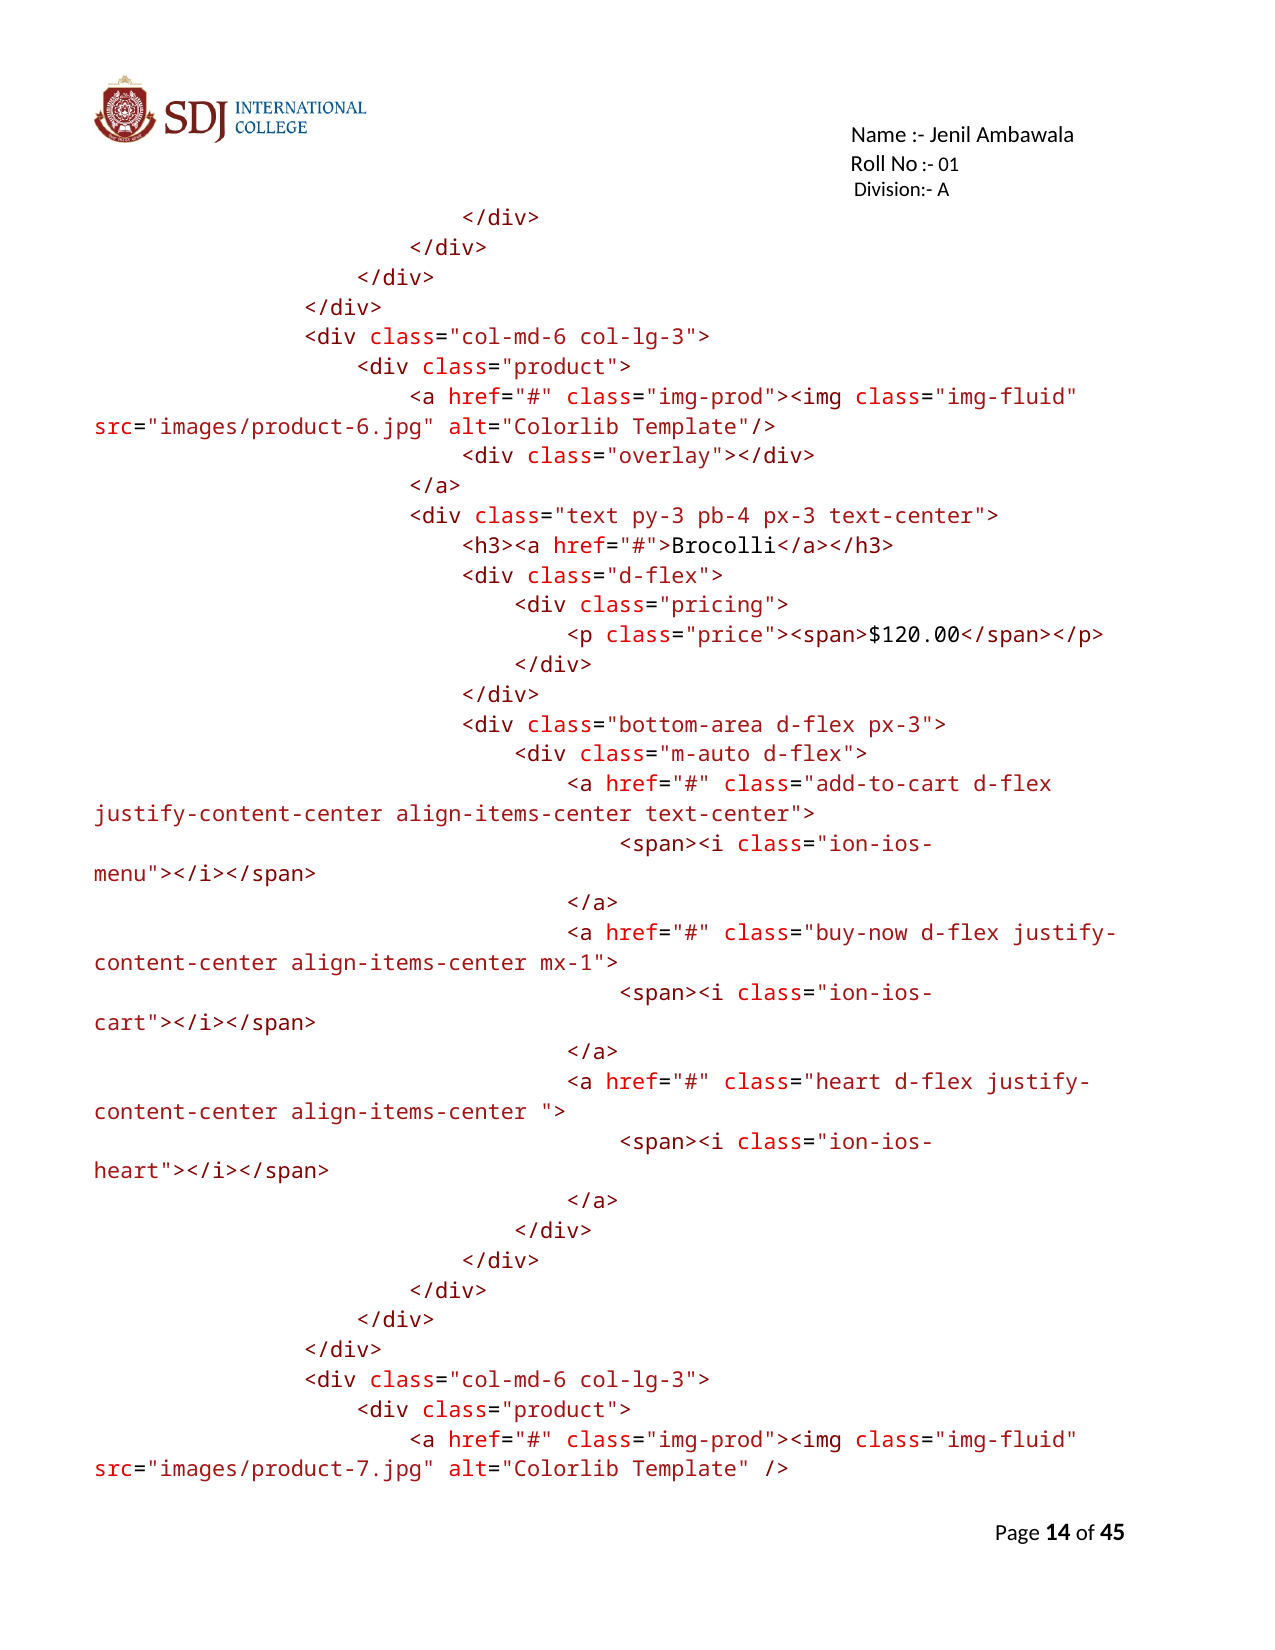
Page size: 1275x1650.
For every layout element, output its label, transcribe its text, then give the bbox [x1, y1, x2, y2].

text </div> [94, 232, 1125, 262]
text <span><i class="ion-ios-cart"></i></span> [94, 977, 1125, 1036]
text <div class="product"> [94, 1394, 1125, 1423]
text </div> [94, 649, 1125, 679]
text <div class="pricing"> [94, 589, 1125, 619]
text </a> [94, 1036, 1125, 1066]
text <div class="col-md-6 col-lg-3"> [94, 1364, 1125, 1394]
text <div class="d-flex"> [94, 559, 1125, 589]
text <a href="#" class="heart d-flex justify-content-center align-items-center "> [94, 1066, 1125, 1126]
text </div> [94, 262, 1125, 291]
text </a> [94, 1185, 1125, 1215]
text <a href="#" class="img-prod"><img class="img-fluid" src="images/product-7.jpg" alt="Colorlib Template" /> [94, 1423, 1125, 1483]
text <div class="text py-3 pb-4 px-3 text-center"> [94, 500, 1125, 530]
text </div> [94, 679, 1125, 708]
text </div> [94, 1304, 1125, 1334]
text </div> [94, 1334, 1125, 1364]
text <div class="bottom-area d-flex px-3"> [94, 708, 1125, 738]
text </div> [94, 291, 1125, 321]
picture [93, 75, 367, 143]
text <a href="#" class="buy-now d-flex justify-content-center align-items-center mx-1"> [94, 917, 1125, 977]
text </div> [94, 202, 1125, 232]
text <span><i class="ion-ios-heart"></i></span> [94, 1126, 1125, 1185]
text </div> [94, 1274, 1125, 1304]
text </div> [94, 1215, 1125, 1245]
text <span><i class="ion-ios-menu"></i></span> [94, 828, 1125, 887]
text <p class="price"><span>$120.00</span></p> [94, 619, 1125, 649]
text <div class="m-auto d-flex"> [94, 738, 1125, 768]
text </a> [94, 470, 1125, 500]
text <a href="#" class="img-prod"><img class="img-fluid" src="images/product-6.jpg" alt="Colorlib Template"/> [94, 381, 1125, 440]
text <div class="overlay"></div> [94, 440, 1125, 470]
text <div class="product"> [94, 351, 1125, 381]
text <h3><a href="#">Brocolli</a></h3> [94, 530, 1125, 559]
text <a href="#" class="add-to-cart d-flex justify-content-center align-items-center text-center"> [94, 768, 1125, 828]
text <div class="col-md-6 col-lg-3"> [94, 321, 1125, 351]
text </a> [94, 887, 1125, 917]
text </div> [94, 1245, 1125, 1274]
